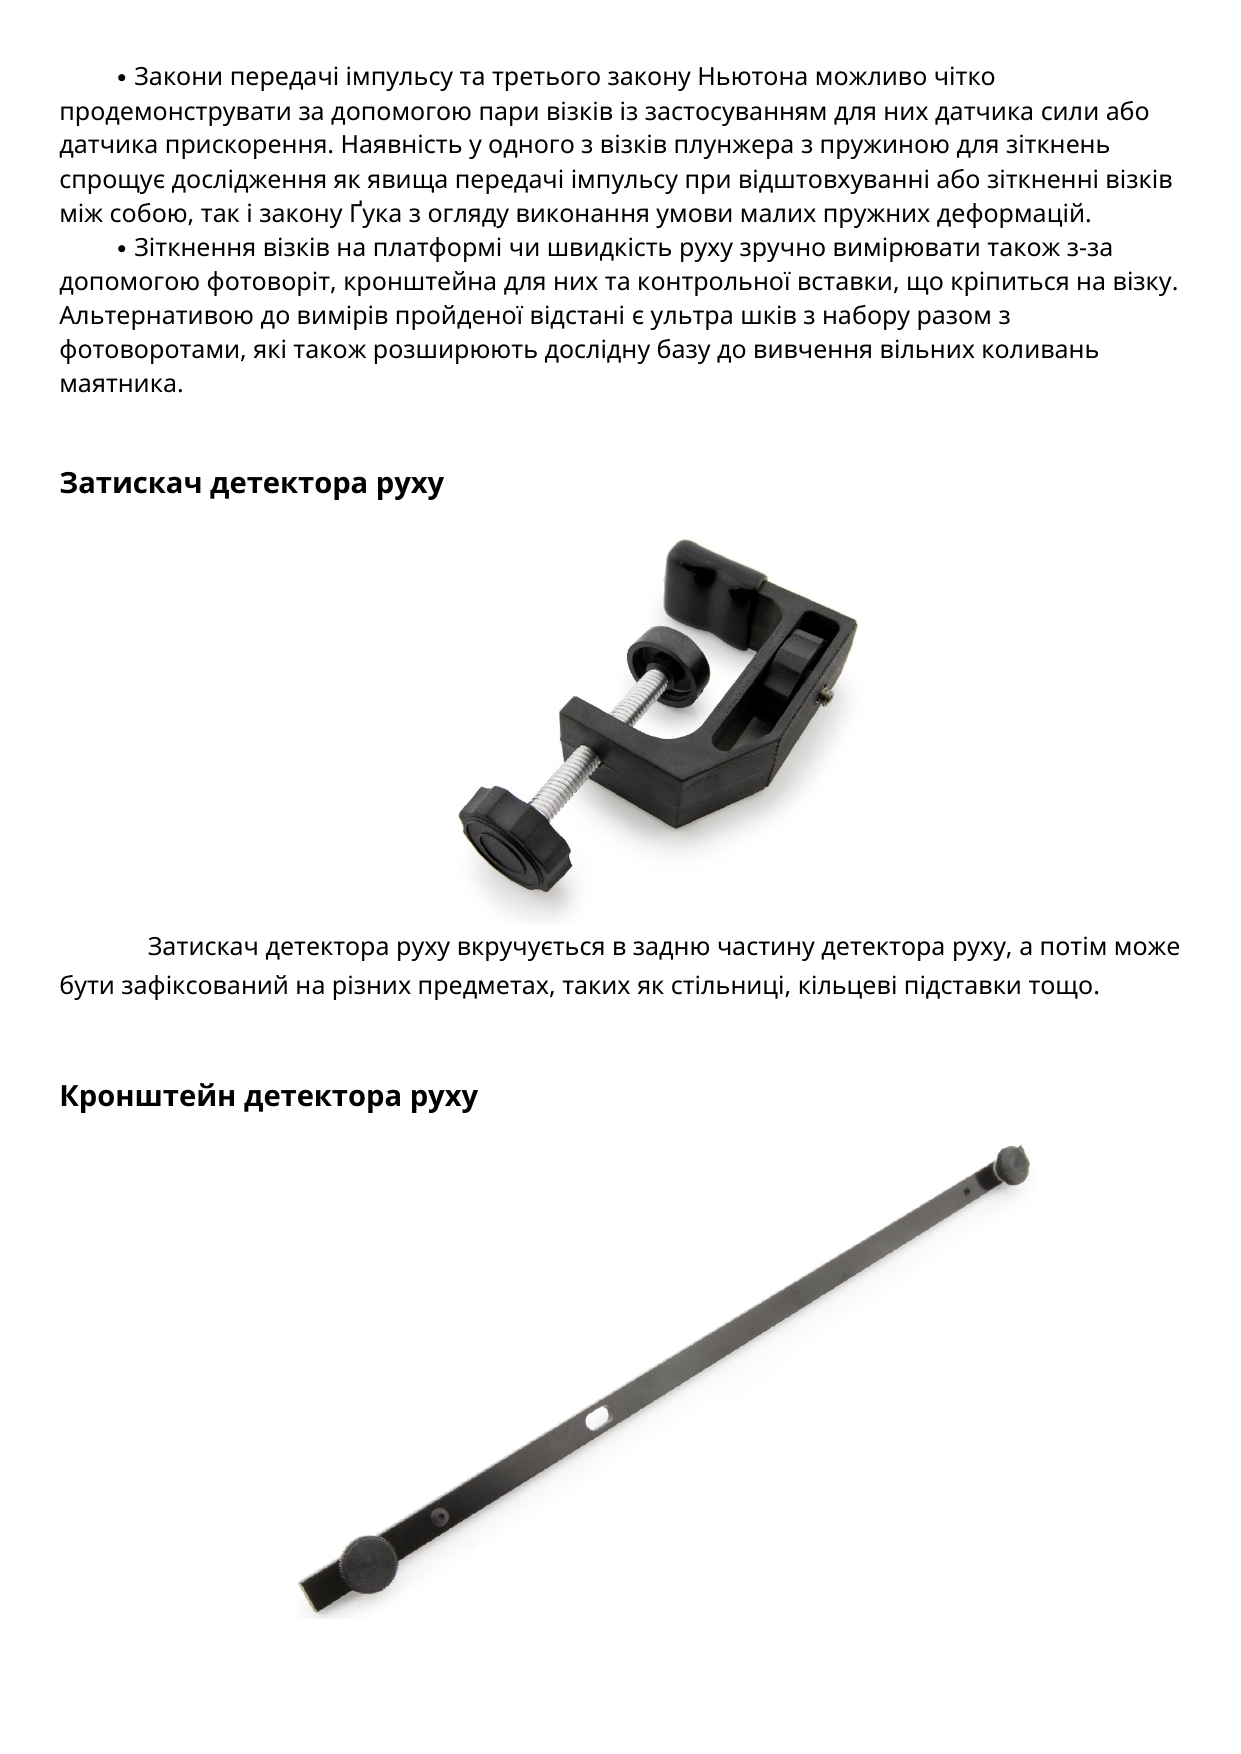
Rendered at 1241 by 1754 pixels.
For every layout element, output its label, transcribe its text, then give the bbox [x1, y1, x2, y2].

picture [458, 531, 871, 924]
picture [293, 1143, 1035, 1619]
list Зіткнення візків на платформі чи швидкість руху зручно вимірювати також з-за допомогою фотоворіт, кронштейна для них та контрольної вставки, що кріпиться на візку. Альтернативою до вимірів пройденої відстані є ультра шків з набору разом з фотоворотами, які також розширюють дослідну базу до вивчення вільних коливань маятника. [59, 229, 1181, 400]
subtitle Кронштейн детектора руху [59, 1075, 1181, 1114]
text Затискач детектора руху вкручується в задню частину детектора руху, а потім може бути зафіксований на різних предметах, таких як стільниці, кільцеві підставки тощо. [59, 928, 1181, 1001]
list Закони передачі імпульсу та третього закону Ньютона можливо чітко продемонструвати за допомогою пари візків із застосуванням для них датчика сили або датчика прискорення. Наявність у одного з візків плунжера з пружиною для зіткнень спрощує дослідження як явища передачі імпульсу при відштовхуванні або зіткненні візків між собою, так і закону Ґука з огляду виконання умови малих пружних деформацій. [59, 59, 1181, 229]
subtitle Затискач детектора руху [59, 463, 1181, 502]
